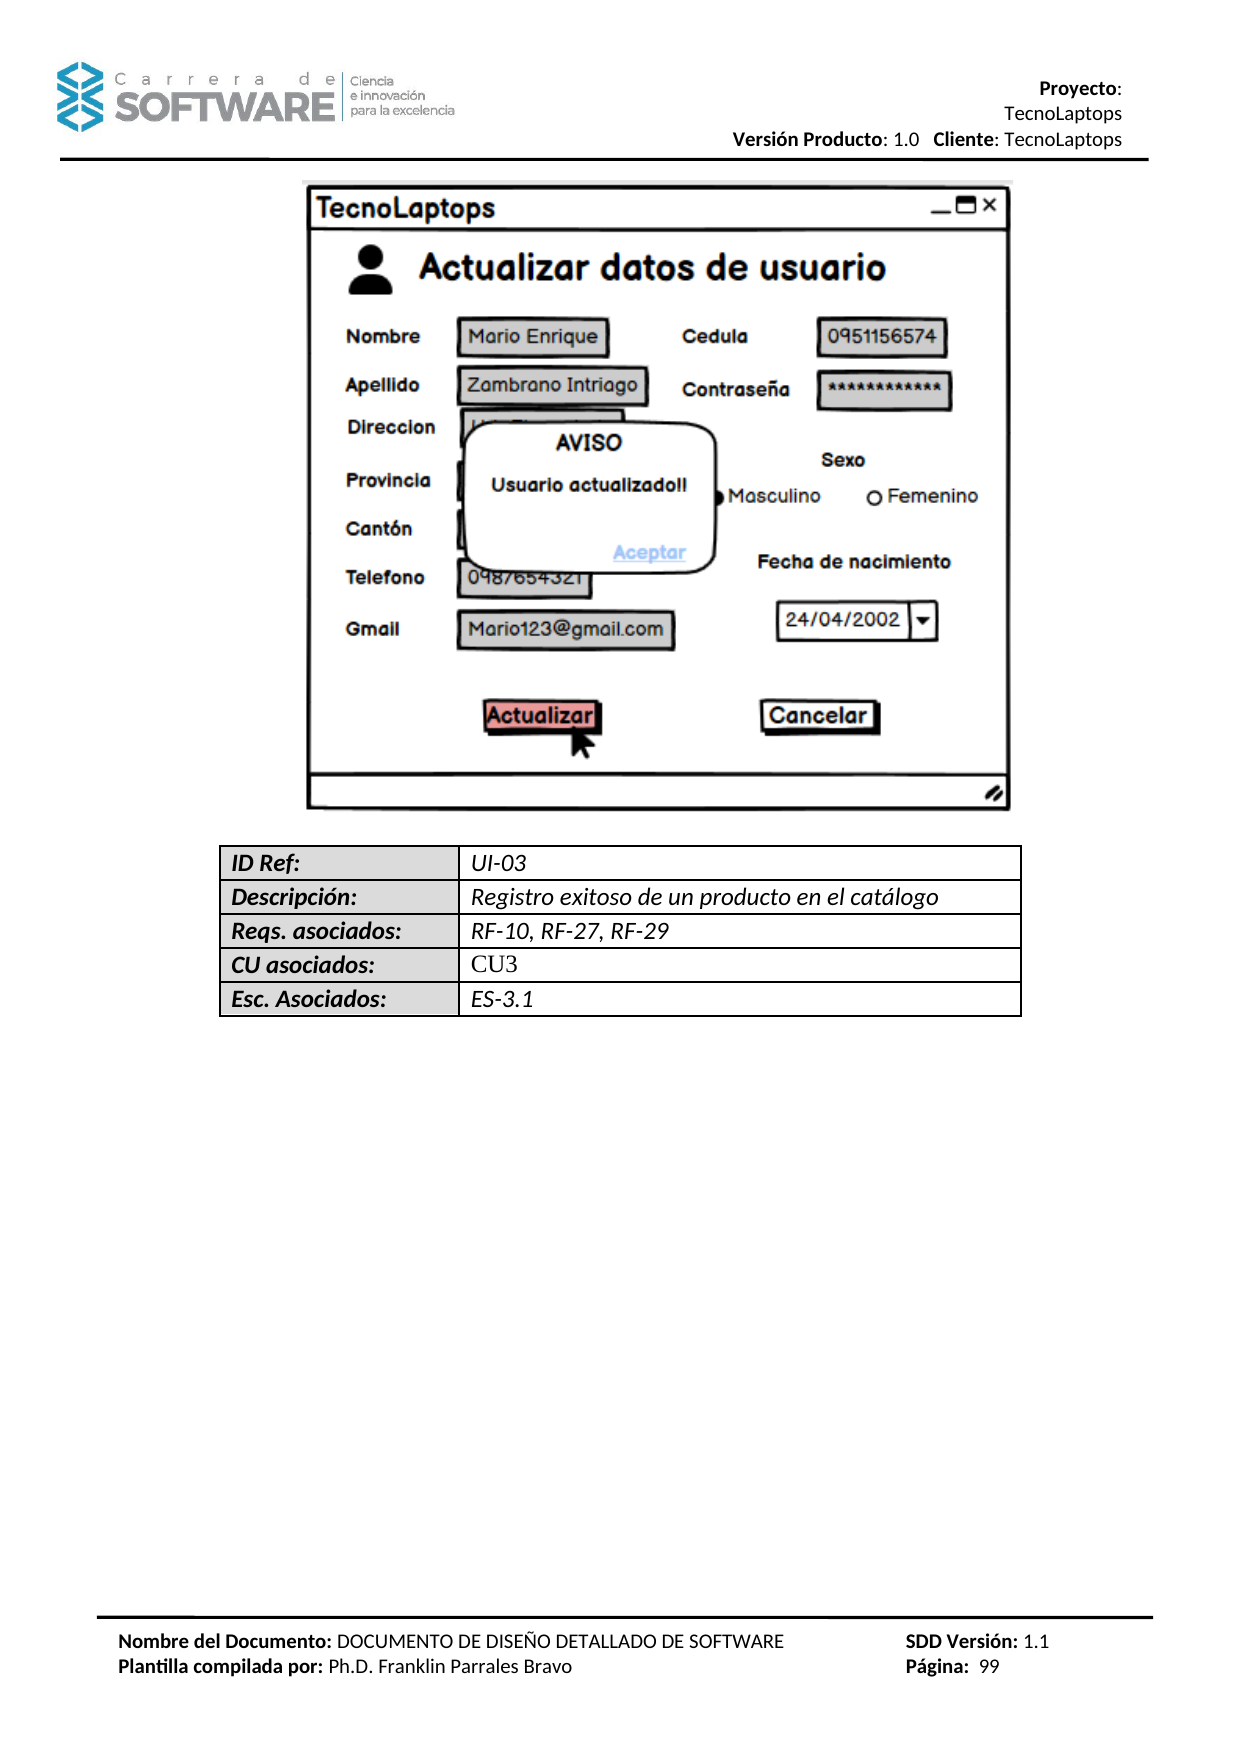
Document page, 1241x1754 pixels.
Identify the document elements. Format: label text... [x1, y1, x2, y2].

table_cell CU3 [460, 949, 1020, 981]
table_cell Registro exitoso de un producto en el catálogo [460, 881, 1020, 913]
table_header UI-03 [460, 847, 1020, 879]
table_header ID Ref: [221, 847, 458, 879]
table_cell Esc. Asociados: [221, 983, 458, 1014]
table_cell Reqs. asociados: [221, 915, 458, 947]
picture [302, 180, 1014, 816]
picture [46, 46, 461, 154]
table_cell CU asociados: [221, 949, 458, 981]
table_cell ES-3.1 [460, 983, 1020, 1014]
table_cell Descripción: [221, 881, 458, 913]
table_cell RF-10, RF-27, RF-29 [460, 915, 1020, 947]
